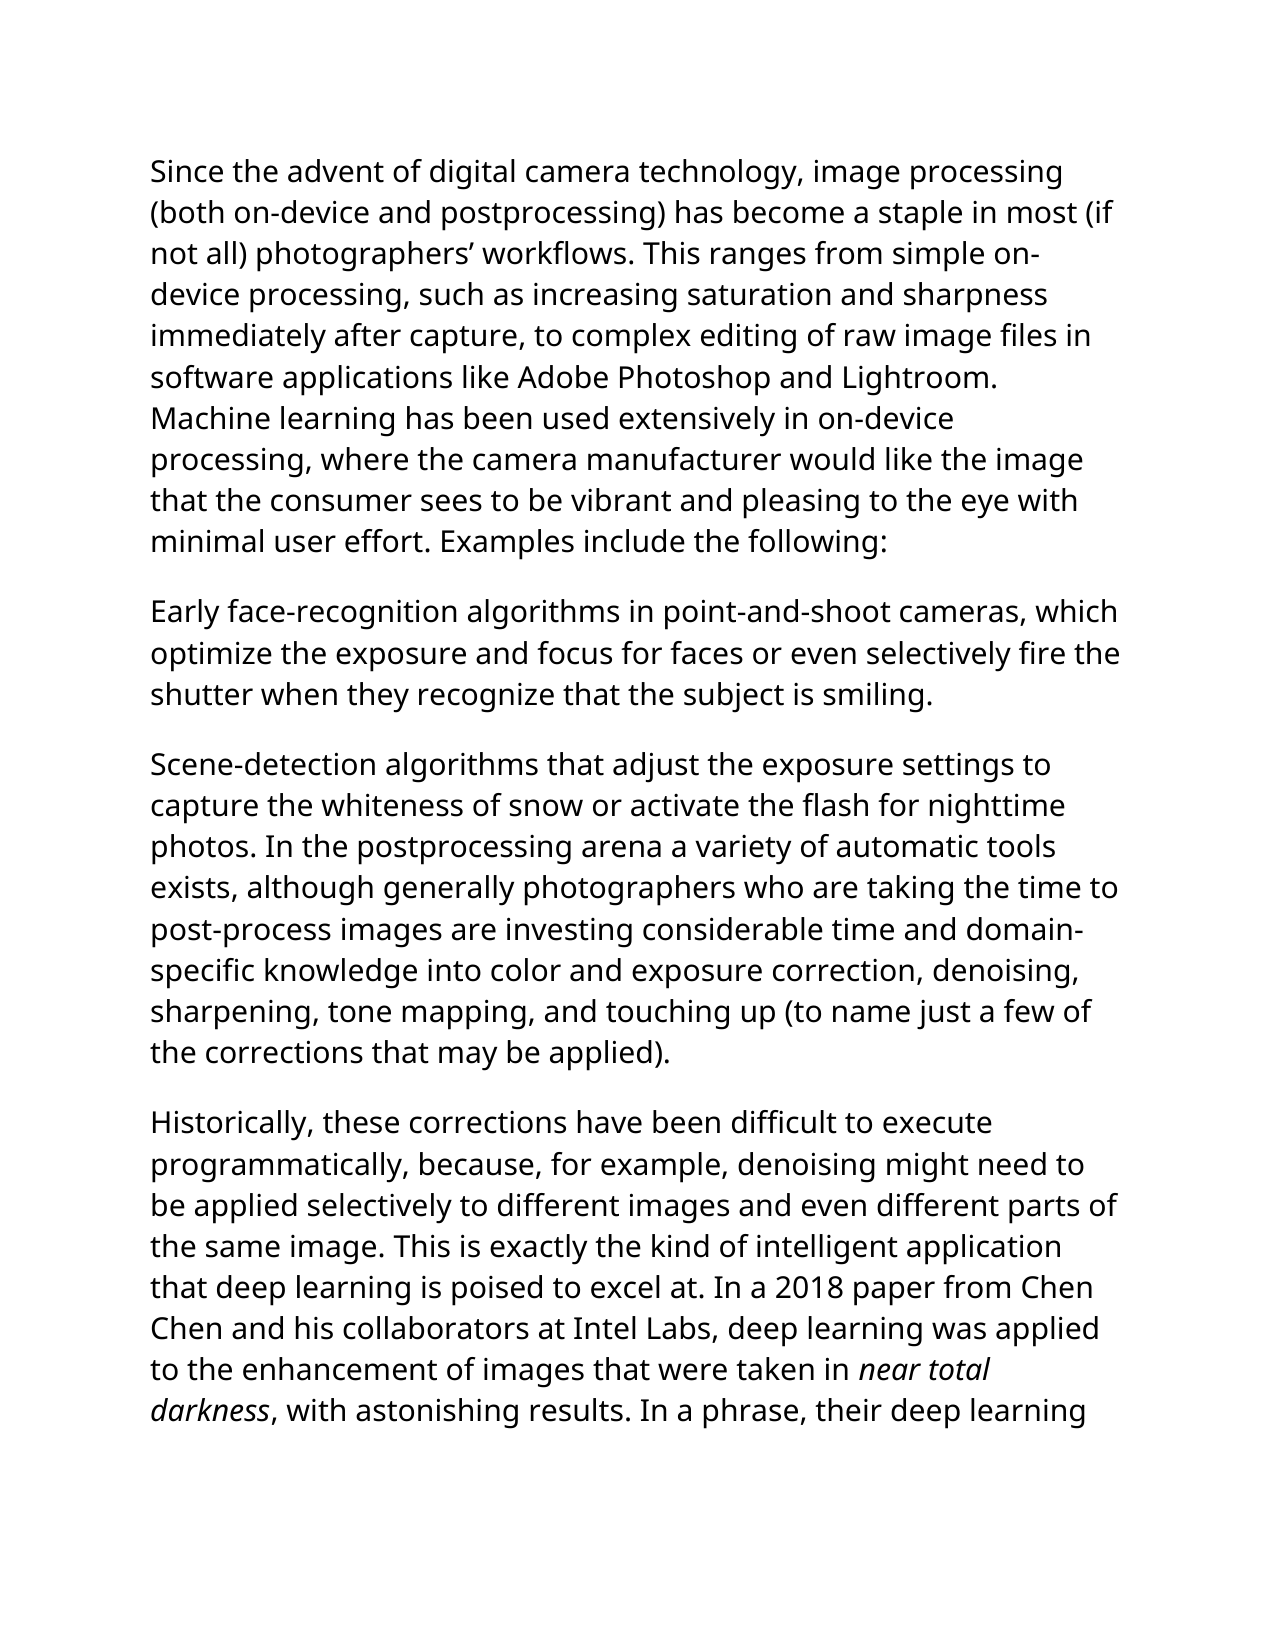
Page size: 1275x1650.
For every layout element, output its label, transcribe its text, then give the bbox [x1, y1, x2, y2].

text Since the advent of digital camera technology, image processing (both on-device and postprocessing) has become a staple in most (if not all) photographers’ workflows. This ranges from simple on-device processing, such as increasing saturation and sharpness immediately after capture, to complex editing of raw image files in software applications like Adobe Photoshop and Lightroom. Machine learning has been used extensively in on-device processing, where the camera manufacturer would like the image that the consumer sees to be vibrant and pleasing to the eye with minimal user effort. Examples include the following: [150, 150, 1125, 561]
text Early face-recognition algorithms in point-and-shoot cameras, which optimize the exposure and focus for faces or even selectively fire the shutter when they recognize that the subject is smiling. [150, 591, 1125, 714]
text Scene-detection algorithms that adjust the exposure settings to capture the whiteness of snow or activate the flash for nighttime photos. In the postprocessing arena a variety of automatic tools exists, although generally photographers who are taking the time to post-process images are investing considerable time and domain-specific knowledge into color and exposure correction, denoising, sharpening, tone mapping, and touching up (to name just a few of the corrections that may be applied). [150, 743, 1125, 1072]
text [150, 1102, 1125, 1431]
